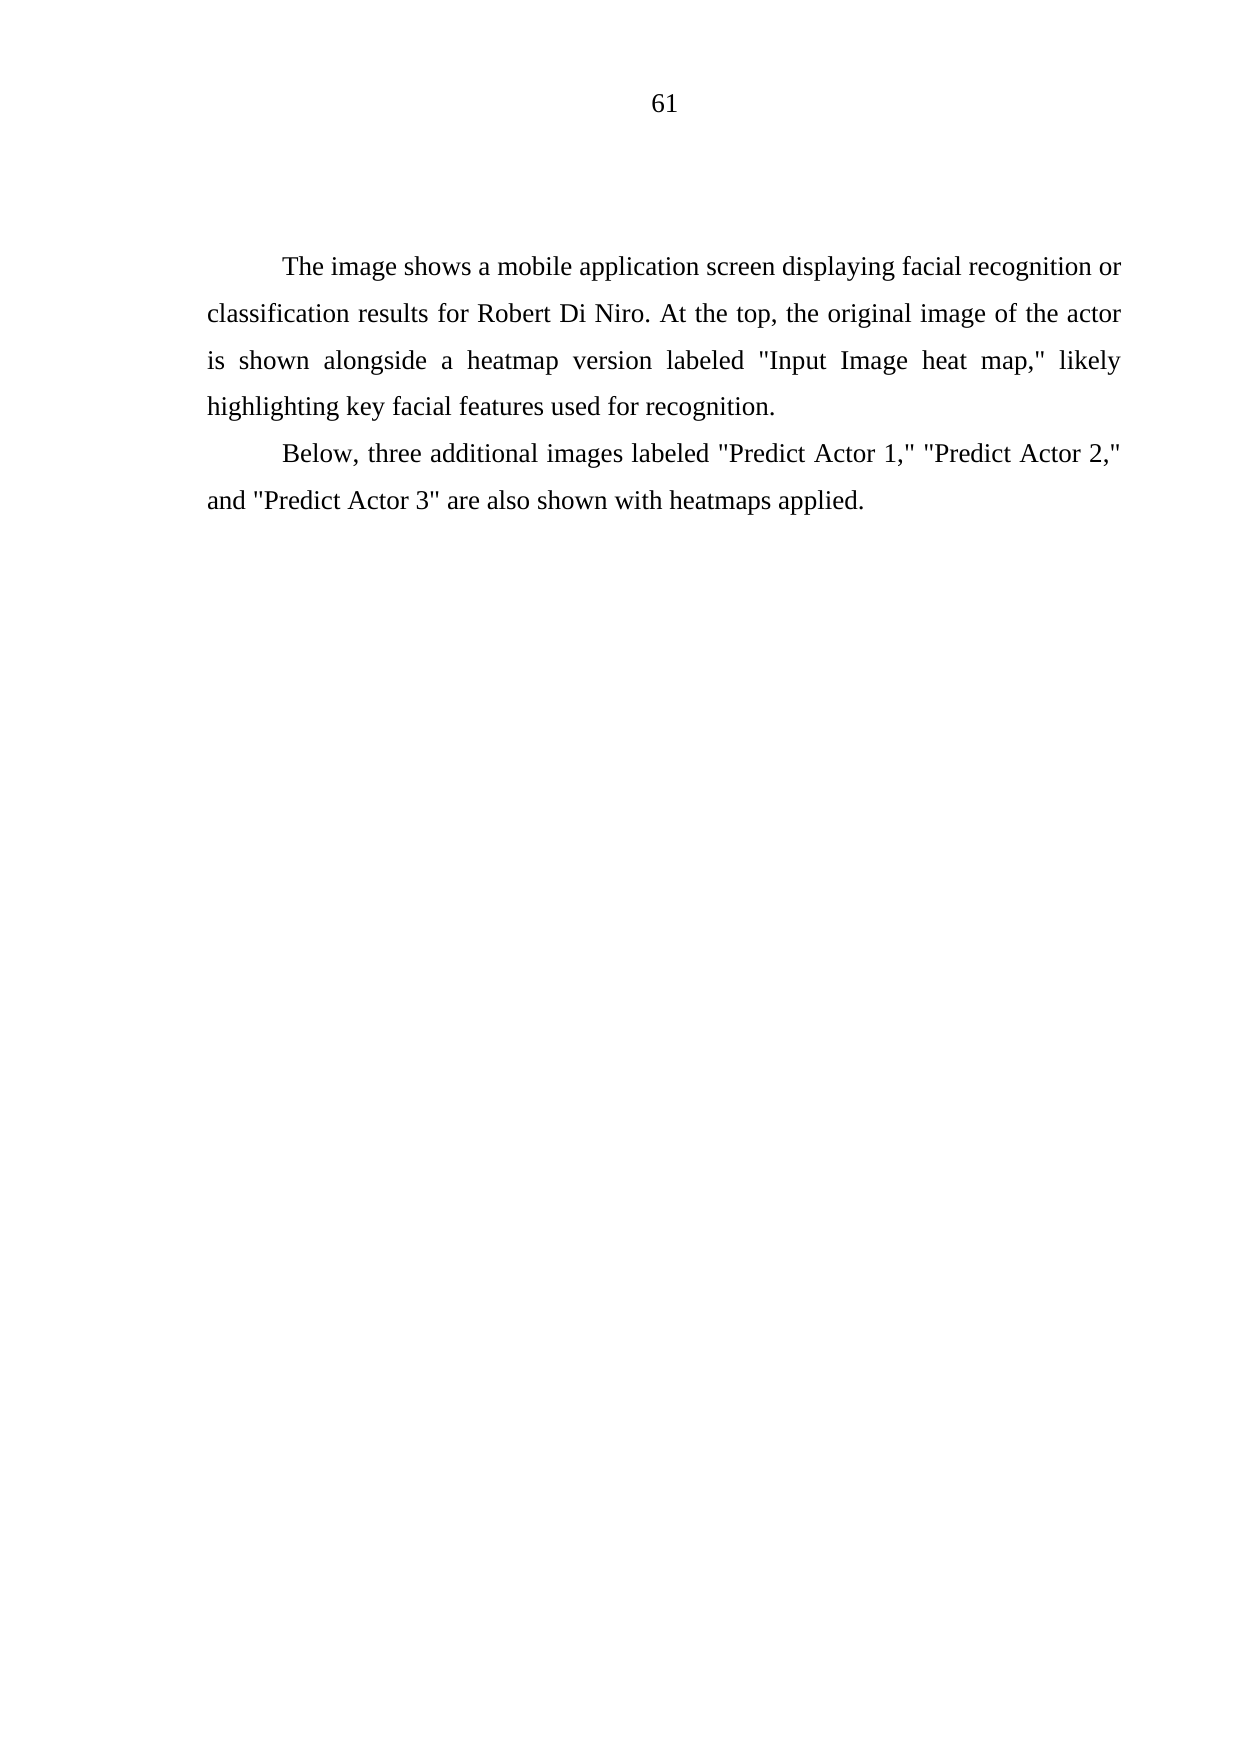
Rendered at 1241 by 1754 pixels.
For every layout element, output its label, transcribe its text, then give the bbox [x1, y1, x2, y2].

text The image shows a mobile application screen displaying facial recognition or classification results for Robert Di Niro. At the top, the original image of the actor is shown alongside a heatmap version labeled "Input Image heat map," likely highlighting key facial features used for recognition. [207, 250, 1122, 422]
text Below, three additional images labeled "Predict Actor 1," "Predict Actor 2," and "Predict Actor 3" are also shown with heatmaps applied. [207, 437, 1122, 515]
